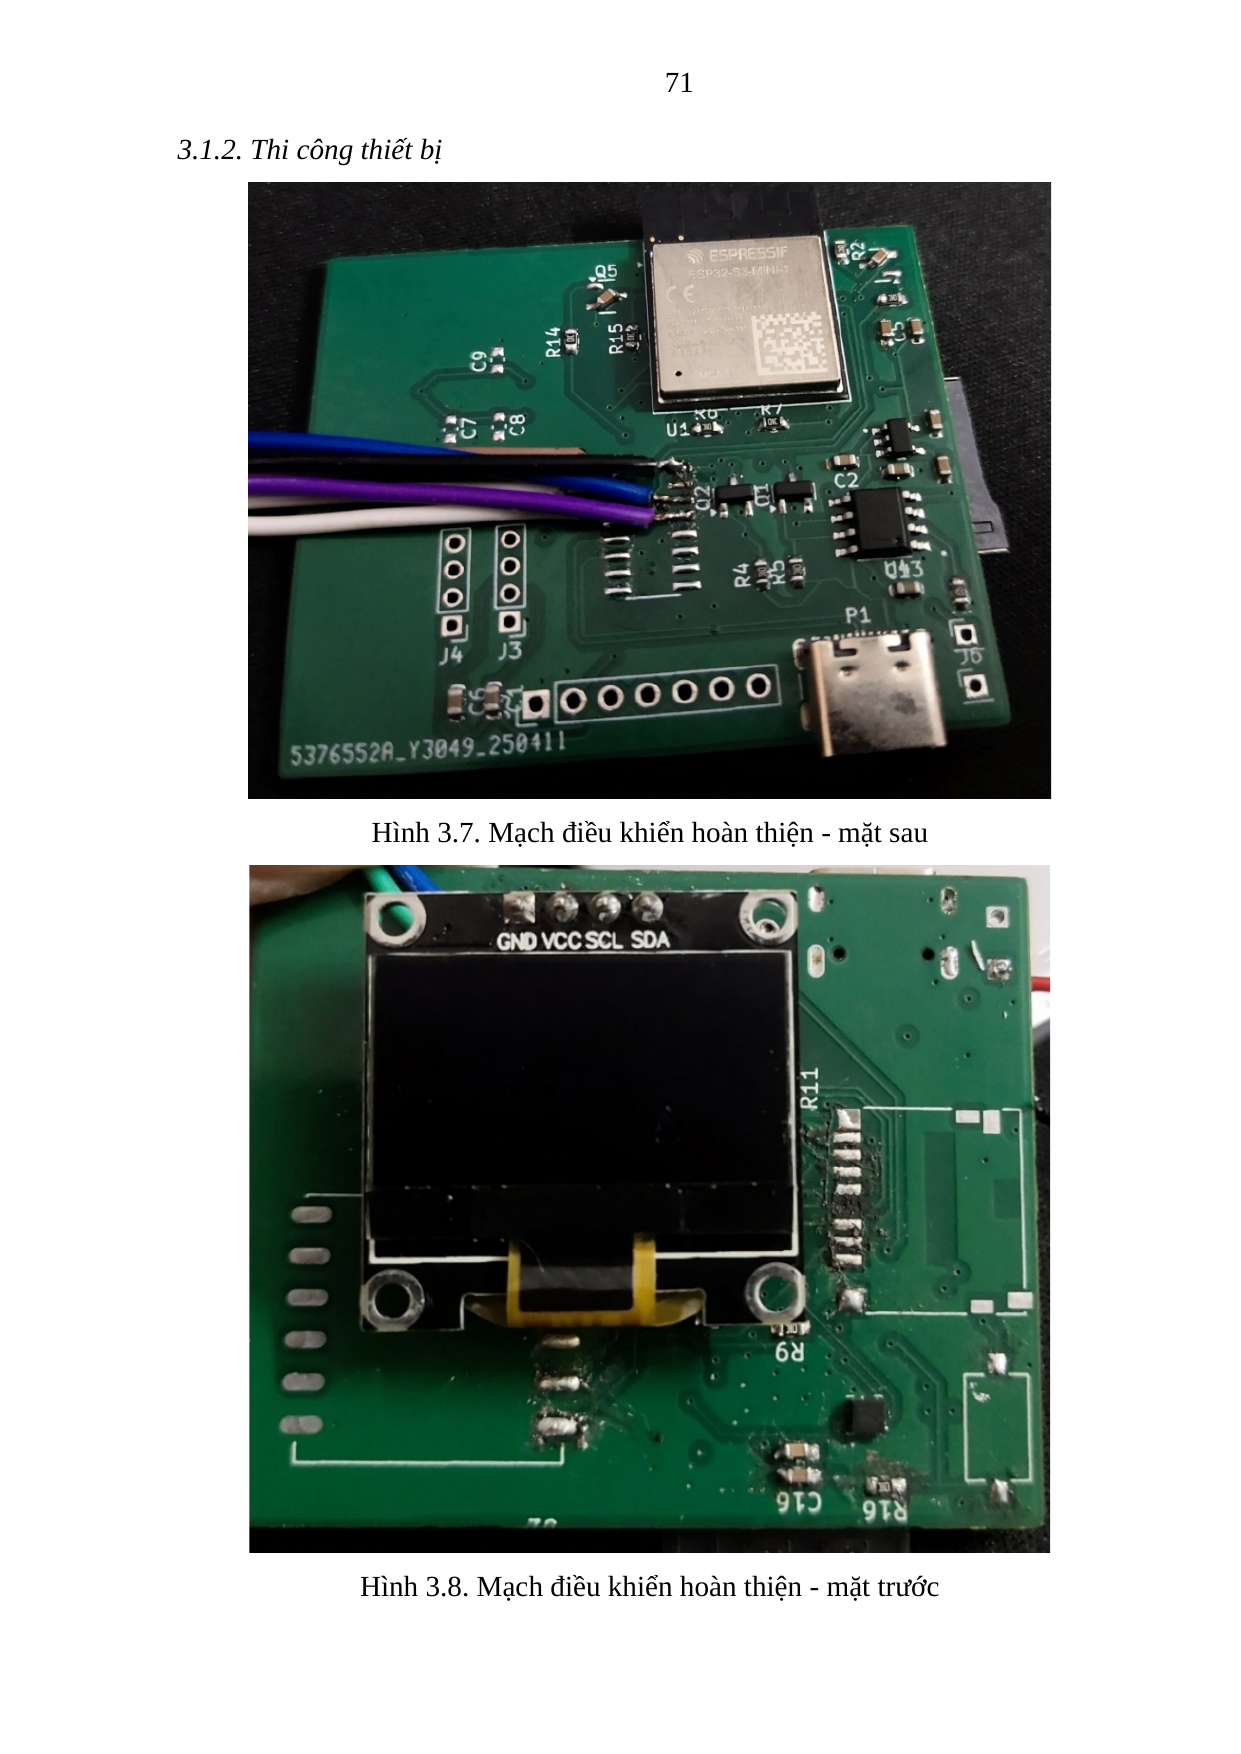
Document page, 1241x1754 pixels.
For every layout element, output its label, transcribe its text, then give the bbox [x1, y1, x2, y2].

text Mạch điều khiển hoàn thiện - mặt trước [177, 1569, 1122, 1603]
text Mạch điều khiển hoàn thiện - mặt sau [177, 815, 1122, 848]
picture [249, 865, 1050, 1553]
subtitle 3.1.2. Thi công thiết bị [177, 132, 1122, 166]
picture [248, 182, 1052, 799]
